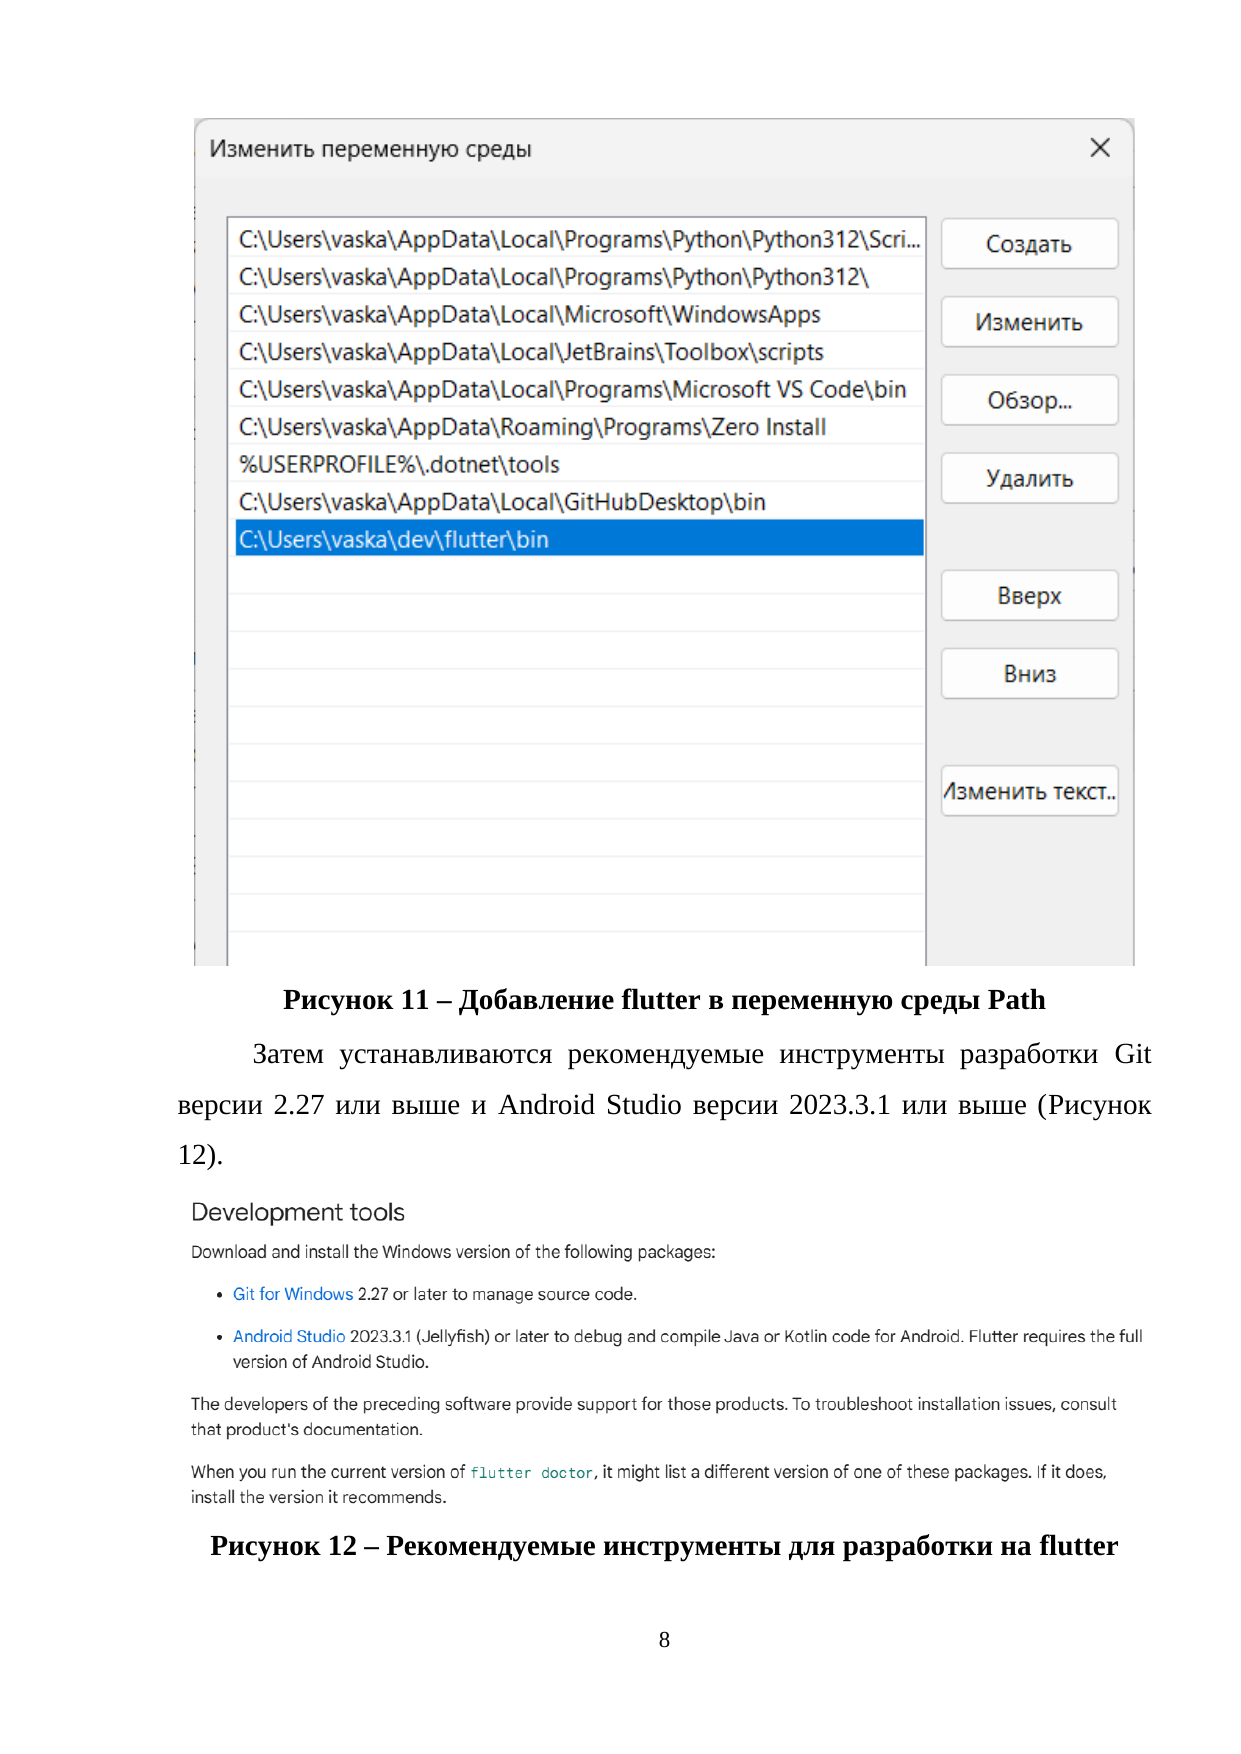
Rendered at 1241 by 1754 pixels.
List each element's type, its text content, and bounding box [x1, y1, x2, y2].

text Рисунок 12 – Рекомендуемые инструменты для разработки на flutter [177, 1528, 1152, 1561]
text Затем устанавливаются рекомендуемые инструменты разработки Git версии 2.27 или выше и Android Studio версии 2023.3.1 или выше (Рисунок 12). [177, 1036, 1152, 1171]
text Рисунок 11 – Добавление flutter в переменную среды Path [177, 982, 1152, 1016]
picture [194, 118, 1135, 966]
picture [177, 1187, 1152, 1512]
